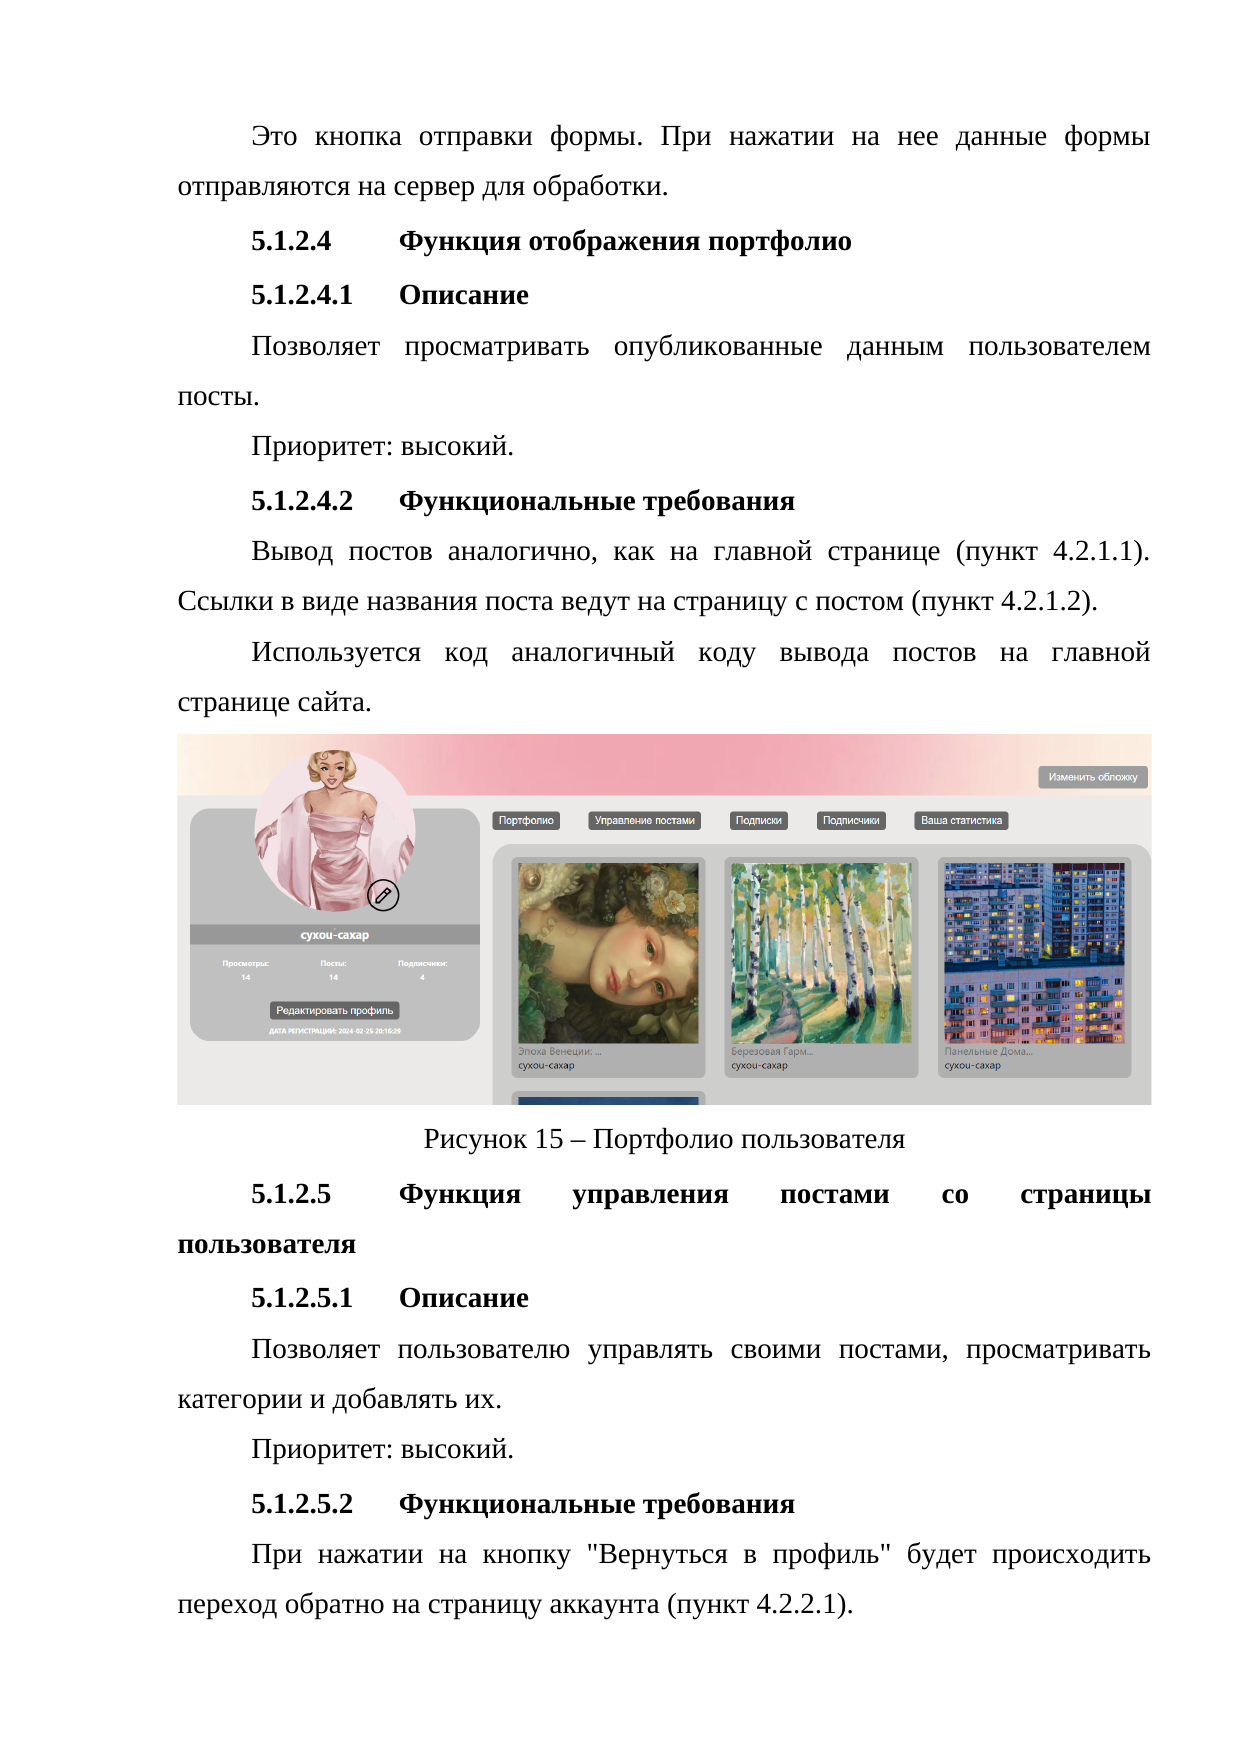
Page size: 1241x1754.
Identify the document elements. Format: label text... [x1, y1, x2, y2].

subtitle Описание [177, 277, 1152, 311]
subtitle Функциональные требования [177, 1486, 1152, 1519]
picture [177, 734, 1152, 1105]
text Вывод постов аналогично, как на главной странице (пункт 4.2.1.1). Ссылки в виде названия поста ведут на страницу с постом (пункт 4.2.1.2). [177, 533, 1152, 617]
text Рисунок 15 – Портфолио пользователя [177, 1121, 1152, 1155]
subtitle Функция управления постами со страницы пользователя [177, 1176, 1152, 1260]
subtitle Описание [177, 1281, 1152, 1314]
text Позволяет пользователю управлять своими постами, просматривать категории и добавлять их. [177, 1331, 1152, 1415]
subtitle Функциональные требования [177, 483, 1152, 516]
text Позволяет просматривать опубликованные данным пользователем посты. [177, 328, 1152, 412]
text Используется код аналогичный коду вывода постов на главной странице сайта. [177, 634, 1152, 718]
subtitle Функция отображения портфолио [177, 223, 1152, 256]
text Приоритет: высокий. [177, 1432, 1152, 1465]
text При нажатии на кнопку "Вернуться в профиль" будет происходить переход обратно на страницу аккаунта (пункт 4.2.2.1). [177, 1536, 1152, 1620]
text Это кнопка отправки формы. При нажатии на нее данные формы отправляются на сервер для обработки. [177, 118, 1152, 202]
text Приоритет: высокий. [177, 428, 1152, 462]
